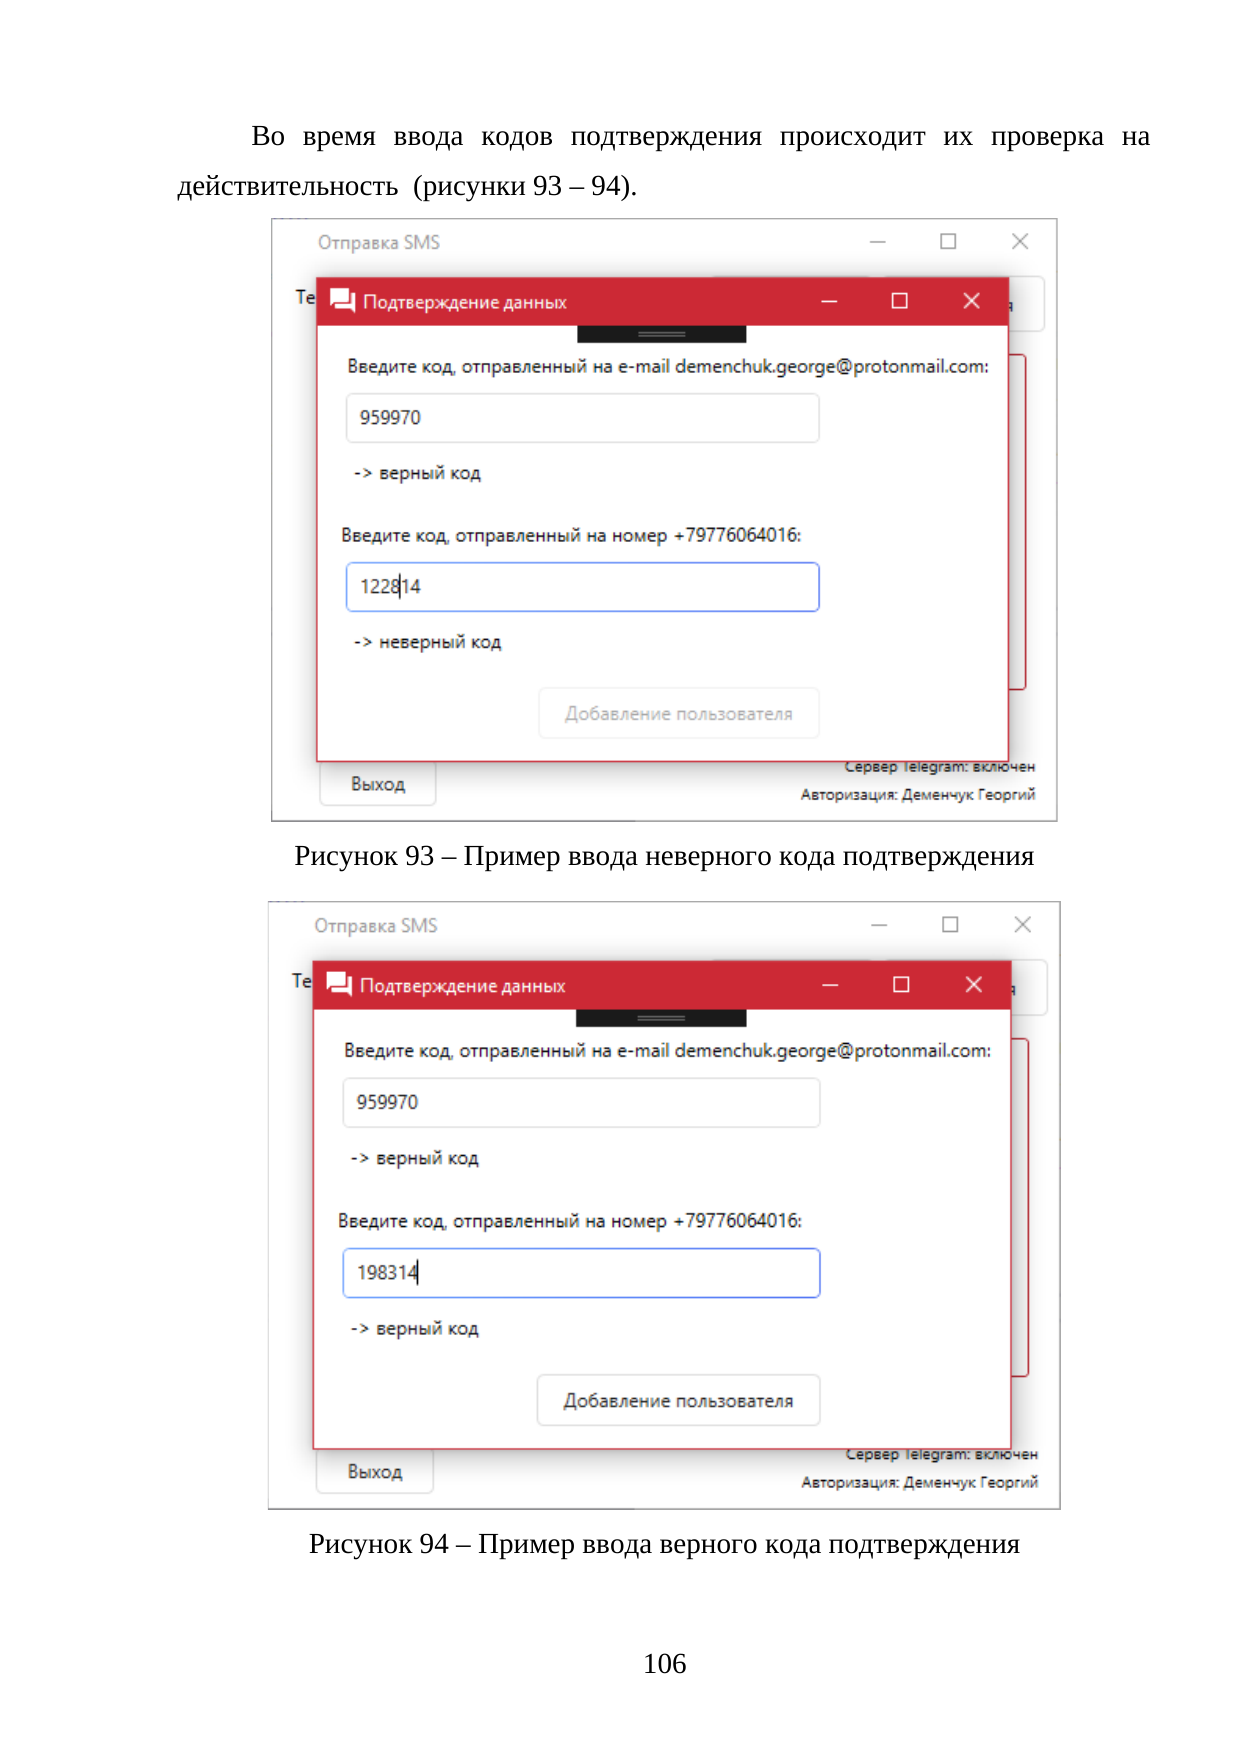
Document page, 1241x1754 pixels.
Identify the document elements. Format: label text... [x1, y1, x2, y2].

picture [271, 218, 1058, 822]
picture [267, 901, 1061, 1510]
text Рисунок 94 – Пример ввода верного кода подтверждения [177, 1526, 1152, 1559]
text Рисунок 93 – Пример ввода неверного кода подтверждения [177, 838, 1152, 872]
text Во время ввода кодов подтверждения происходит их проверка на действительность (рисунки 93 – 94). [177, 118, 1152, 202]
